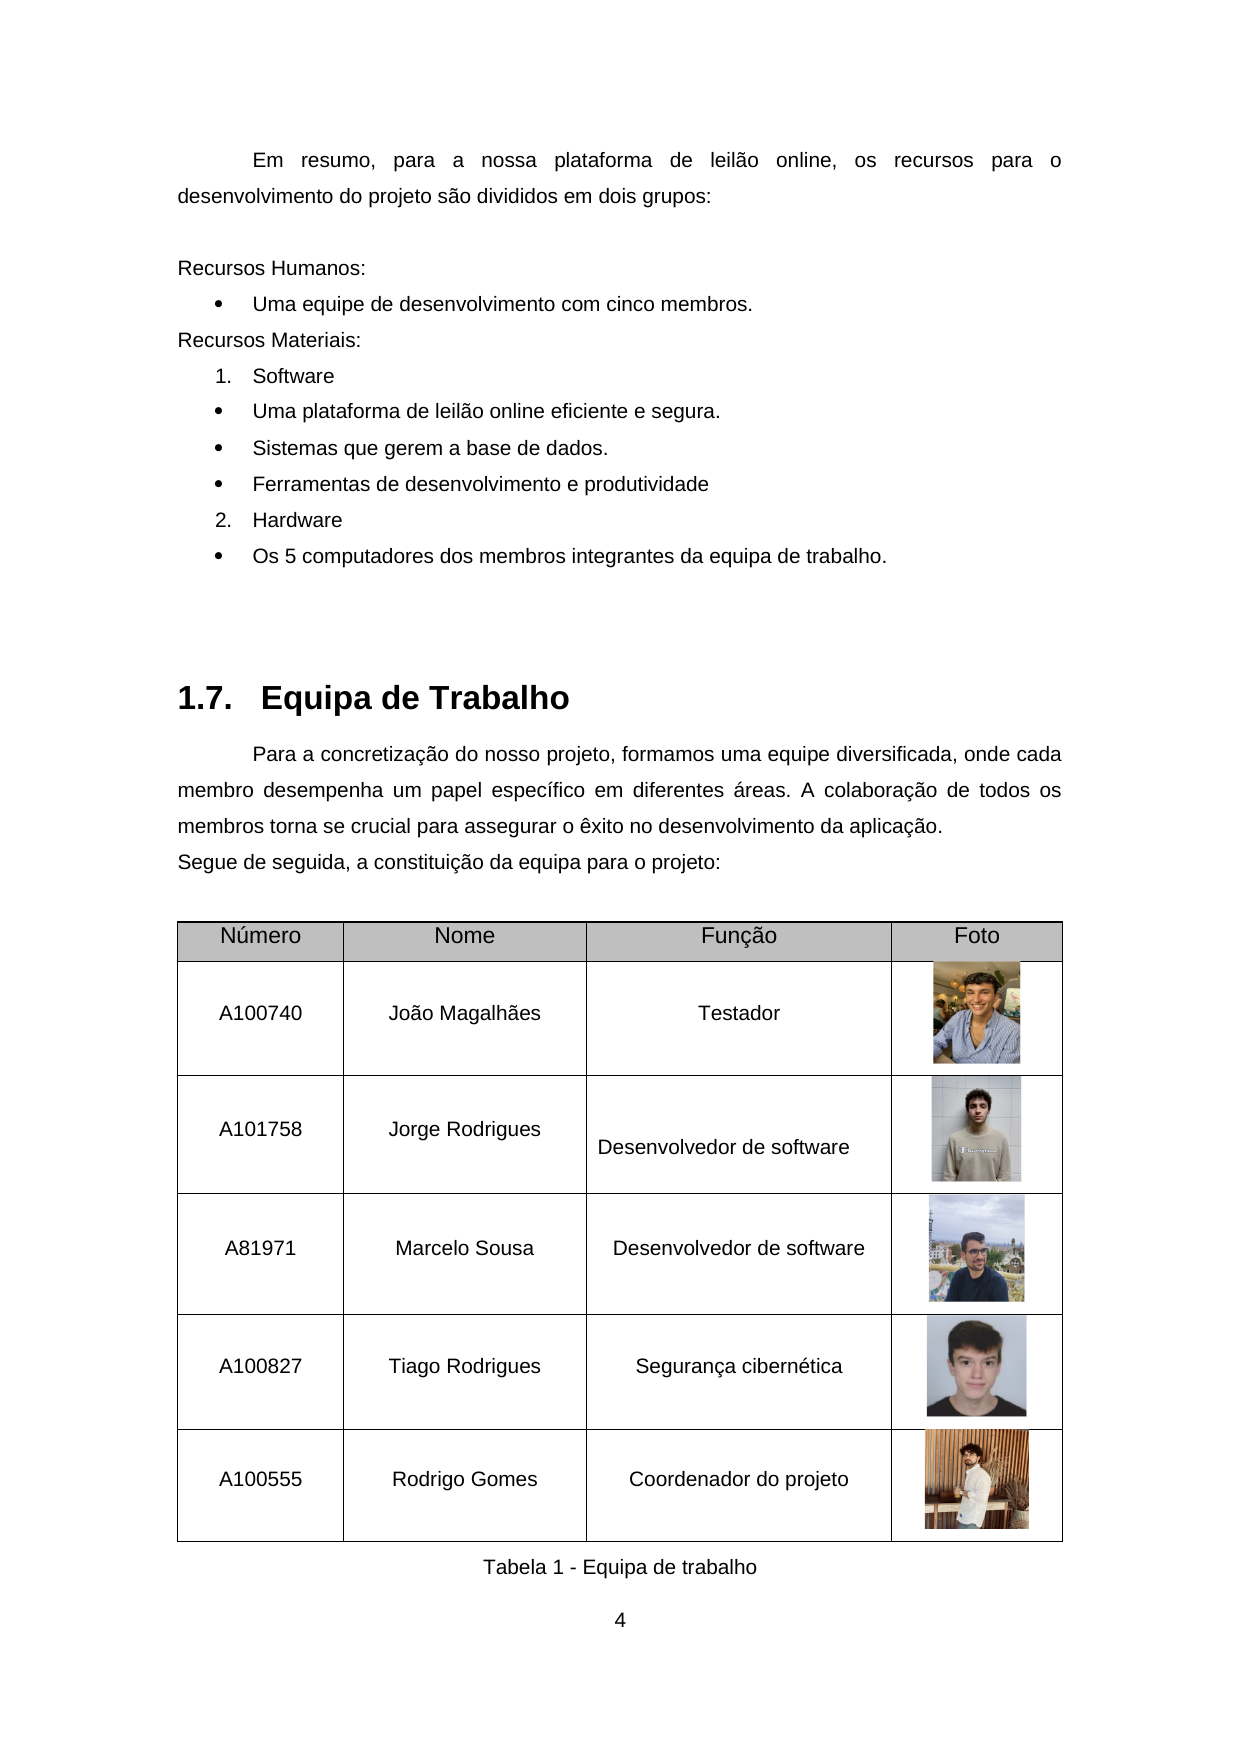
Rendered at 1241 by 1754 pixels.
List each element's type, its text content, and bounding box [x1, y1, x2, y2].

table_cell Testador [587, 962, 891, 1075]
text Em resumo, para a nossa plataforma de leilão online, os recursos para o desenvolvimento do projeto são divididos em dois grupos: [177, 148, 1063, 208]
table_cell A81971 [178, 1194, 343, 1314]
table_header Foto [892, 923, 1062, 961]
table_cell Marcelo Sousa [344, 1194, 586, 1314]
list Uma equipe de desenvolvimento com cinco membros. [215, 291, 1063, 316]
list Ferramentas de desenvolvimento e produtividade [215, 471, 1063, 496]
picture [931, 1076, 1023, 1182]
text Equipa de Trabalho [177, 678, 1063, 716]
table_cell [892, 1315, 1062, 1429]
text Recursos Humanos: [177, 256, 1063, 279]
table_cell Desenvolvedor de software [587, 1194, 891, 1314]
text Segue de seguida, a constituição da equipa para o projeto: [177, 849, 1063, 873]
table_cell Rodrigo Gomes [344, 1430, 586, 1541]
table_cell Tiago Rodrigues [344, 1315, 586, 1429]
list Software [215, 363, 1063, 387]
table_cell [892, 962, 1062, 1075]
table_cell Segurança cibernética [587, 1315, 891, 1429]
table_cell João Magalhães [344, 962, 586, 1075]
table_cell A100827 [178, 1315, 343, 1429]
text Recursos Materiais: [177, 327, 1063, 351]
picture [924, 1429, 1029, 1529]
table_cell Jorge Rodrigues [344, 1076, 586, 1193]
picture [926, 1315, 1027, 1417]
table_header Função [587, 923, 891, 961]
text Para a concretização do nosso projeto, formamos uma equipe diversificada, onde cada membro desempenha um papel específico em diferentes áreas. A colaboração de todos os membros torna se crucial para assegurar o êxito no desenvolvimento da aplicação. [177, 742, 1063, 838]
list Uma plataforma de leilão online eficiente e segura. [215, 399, 1063, 423]
table_cell [892, 1076, 1062, 1193]
table_cell A100740 [178, 962, 343, 1075]
list Hardware [215, 507, 1063, 531]
table_cell [892, 1430, 1062, 1541]
table_header Número [178, 923, 343, 961]
table_cell Desenvolvedor de software [587, 1076, 891, 1193]
picture [928, 1194, 1025, 1302]
table_cell [892, 1194, 1062, 1314]
picture [933, 961, 1021, 1064]
table_header Nome [344, 923, 586, 961]
list Os 5 computadores dos membros integrantes da equipa de trabalho. [215, 543, 1063, 567]
list Sistemas que gerem a base de dados. [215, 435, 1063, 459]
table_cell A101758 [178, 1076, 343, 1193]
table_cell Coordenador do projeto [587, 1430, 891, 1541]
table_cell A100555 [178, 1430, 343, 1541]
text Tabela 1 - Equipa de trabalho [177, 1554, 1063, 1578]
